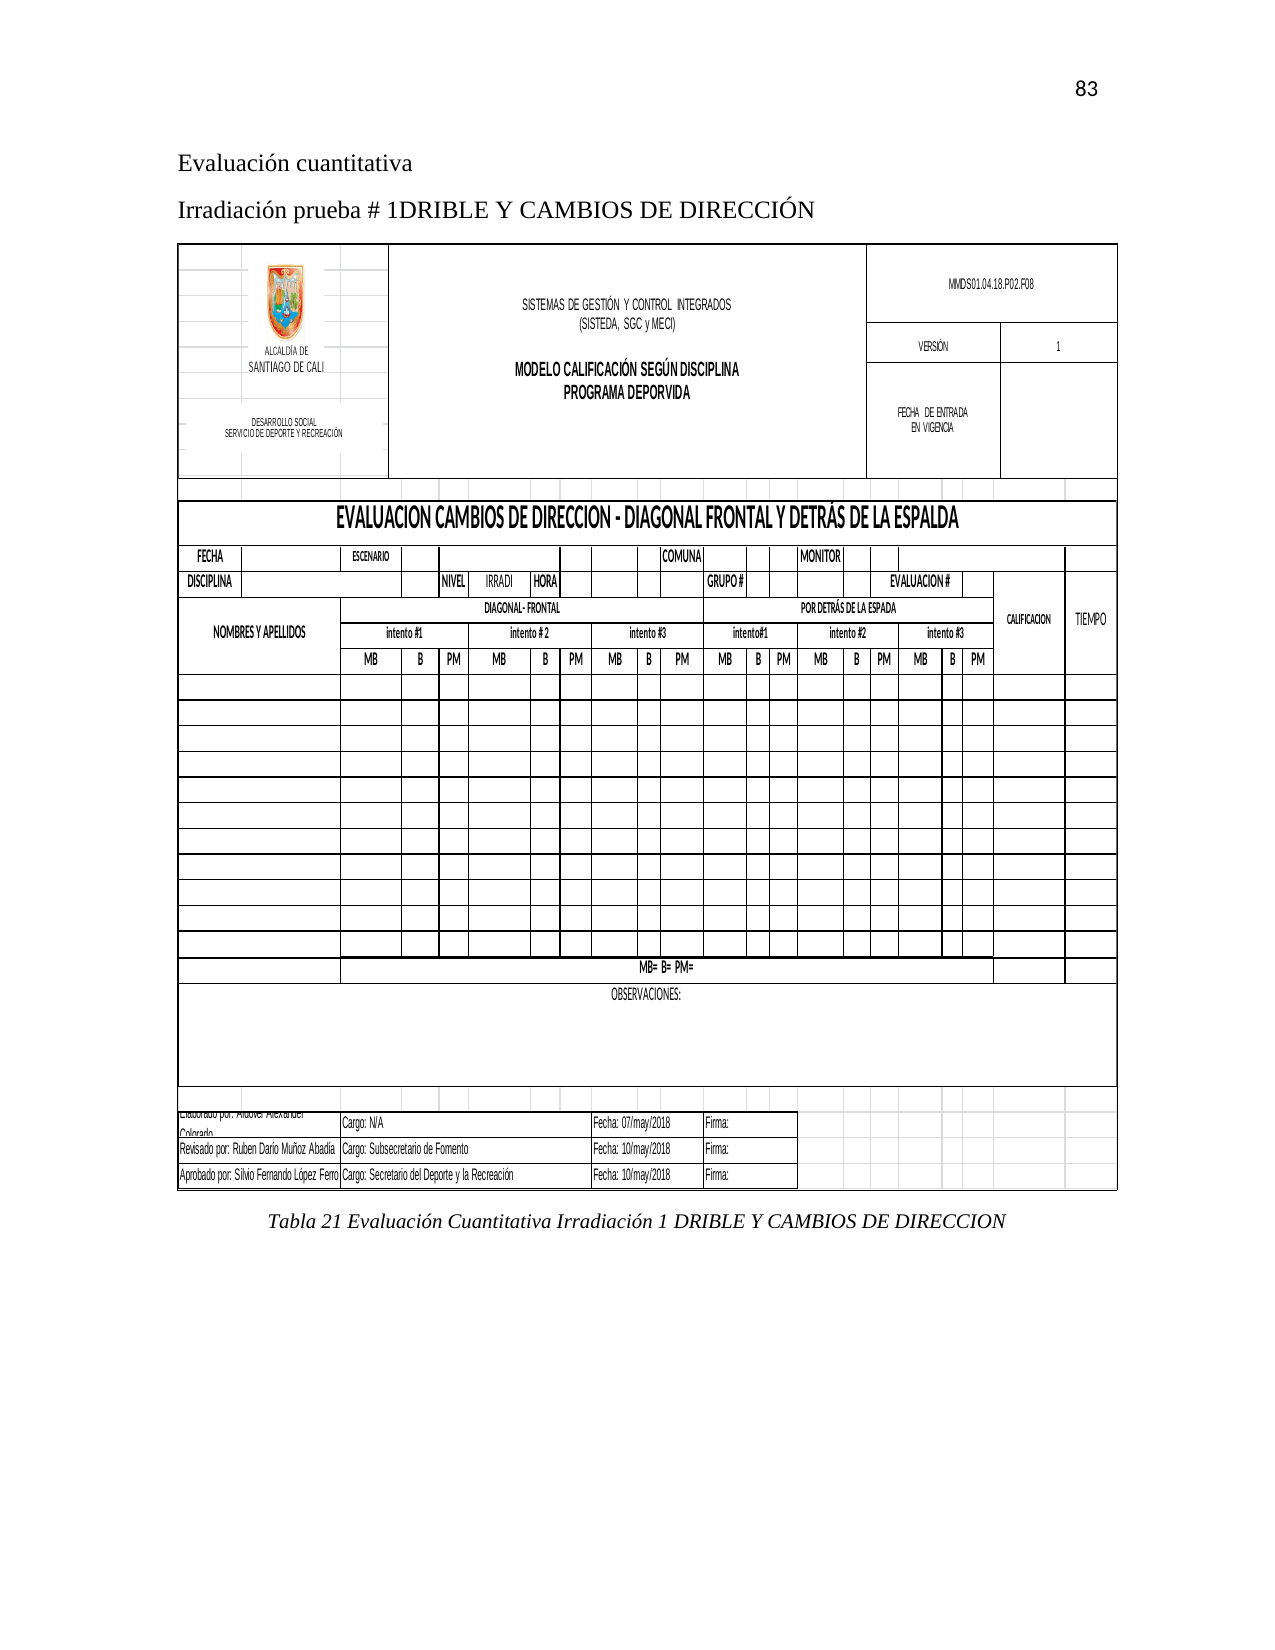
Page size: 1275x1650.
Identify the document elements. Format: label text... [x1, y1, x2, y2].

text Evaluación cuantitativa [177, 148, 1098, 176]
text Irradiación prueba # 1DRIBLE Y CAMBIOS DE DIRECCIÓN [177, 195, 1098, 224]
text Tabla 21 Evaluación Cuantitativa Irradiación 1 DRIBLE Y CAMBIOS DE DIRECCION [177, 1209, 1098, 1233]
